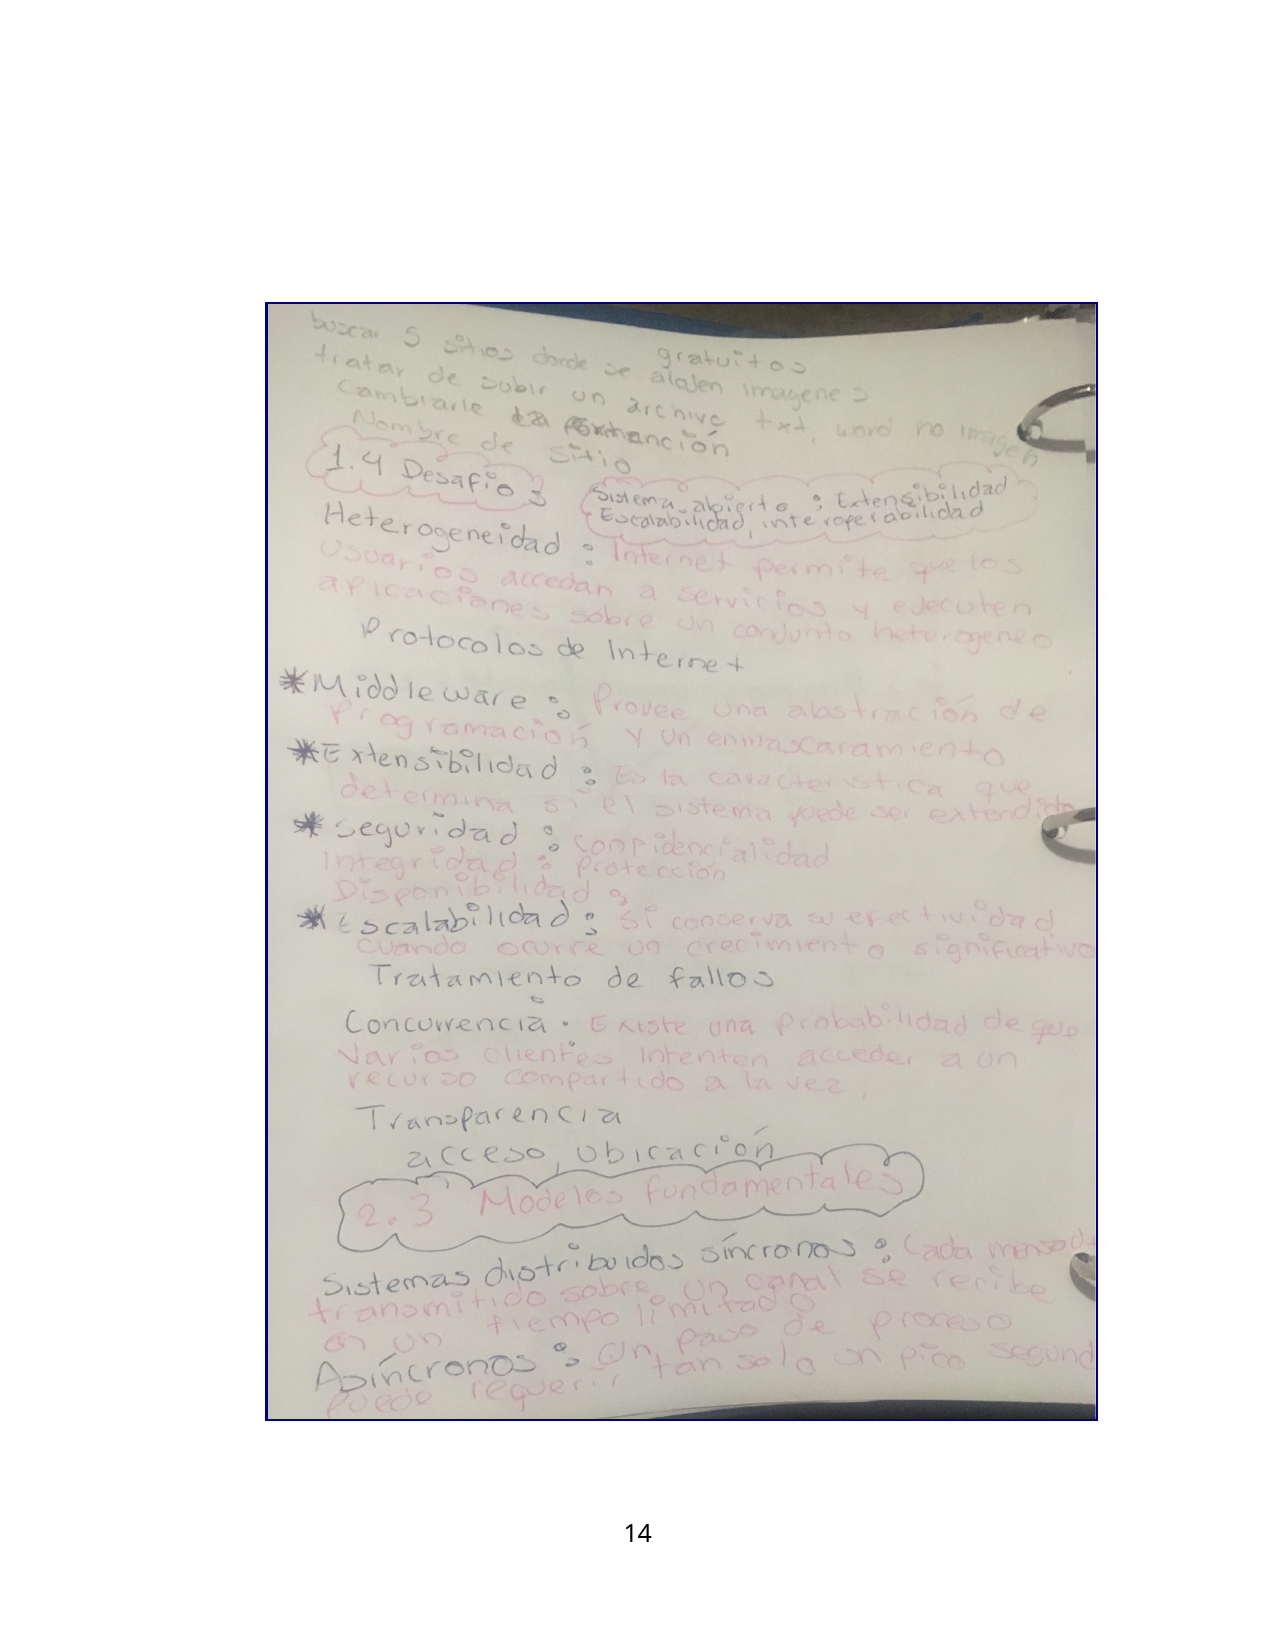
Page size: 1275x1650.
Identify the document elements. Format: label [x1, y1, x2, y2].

picture [268, 304, 1096, 1419]
